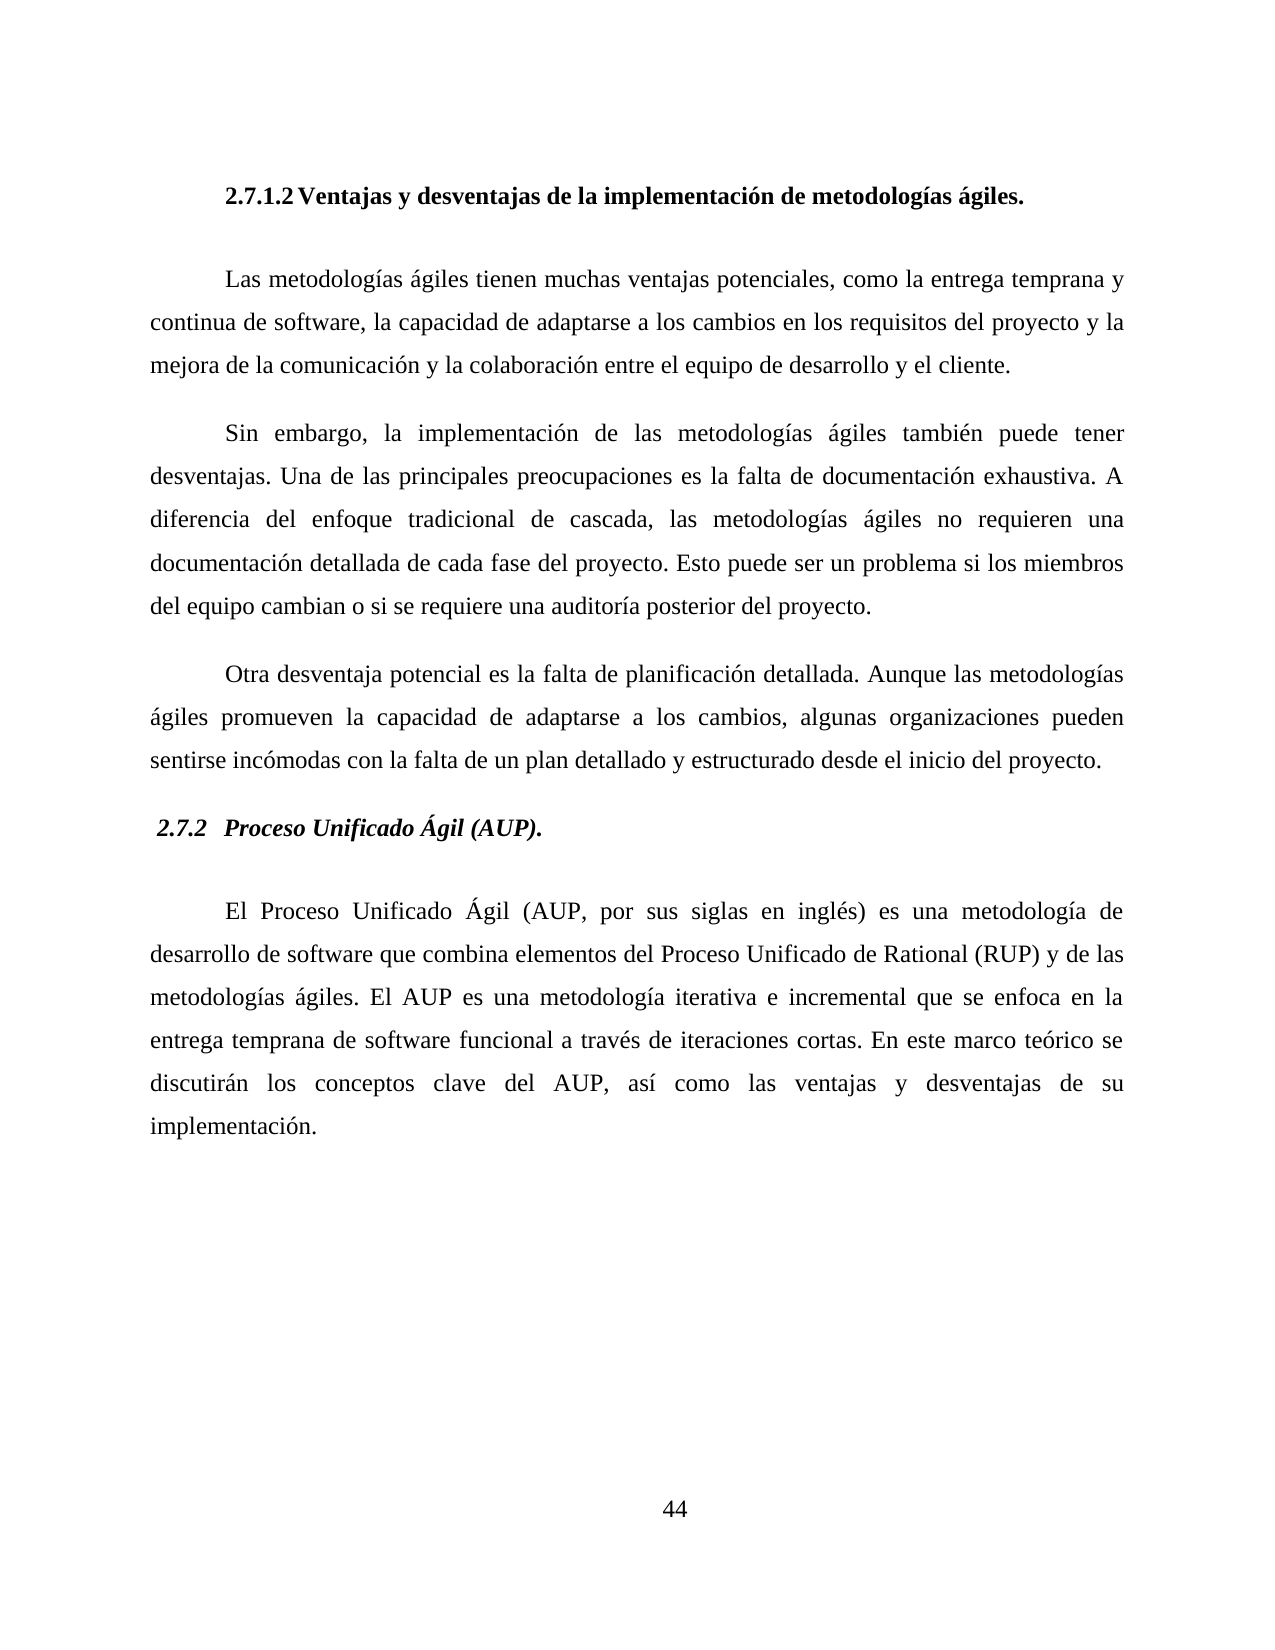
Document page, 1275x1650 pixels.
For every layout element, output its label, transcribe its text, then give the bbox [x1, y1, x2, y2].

subtitle Proceso Unificado Ágil (AUP). [157, 813, 1125, 842]
text Las metodologías ágiles tienen muchas ventajas potenciales, como la entrega temprana y continua de software, la capacidad de adaptarse a los cambios en los requisitos del proyecto y la mejora de la comunicación y la colaboración entre el equipo de desarrollo y el cliente. [150, 264, 1125, 379]
text Otra desventaja potencial es la falta de planificación detallada. Aunque las metodologías ágiles promueven la capacidad de adaptarse a los cambios, algunas organizaciones pueden sentirse incómodas con la falta de un plan detallado y estructurado desde el inicio del proyecto. [150, 659, 1125, 774]
text Sin embargo, la implementación de las metodologías ágiles también puede tener desventajas. Una de las principales preocupaciones es la falta de documentación exhaustiva. A diferencia del enfoque tradicional de cascada, las metodologías ágiles no requieren una documentación detallada de cada fase del proyecto. Esto puede ser un problema si los miembros del equipo cambian o si se requiere una auditoría posterior del proyecto. [150, 418, 1125, 619]
subtitle Ventajas y desventajas de la implementación de metodologías ágiles. [150, 181, 1125, 210]
text El Proceso Unificado Ágil (AUP, por sus siglas en inglés) es una metodología de desarrollo de software que combina elementos del Proceso Unificado de Rational (RUP) y de las metodologías ágiles. El AUP es una metodología iterativa e incremental que se enfoca en la entrega temprana de software funcional a través de iteraciones cortas. En este marco teórico se discutirán los conceptos clave del AUP, así como las ventajas y desventajas de su implementación. [150, 896, 1125, 1140]
